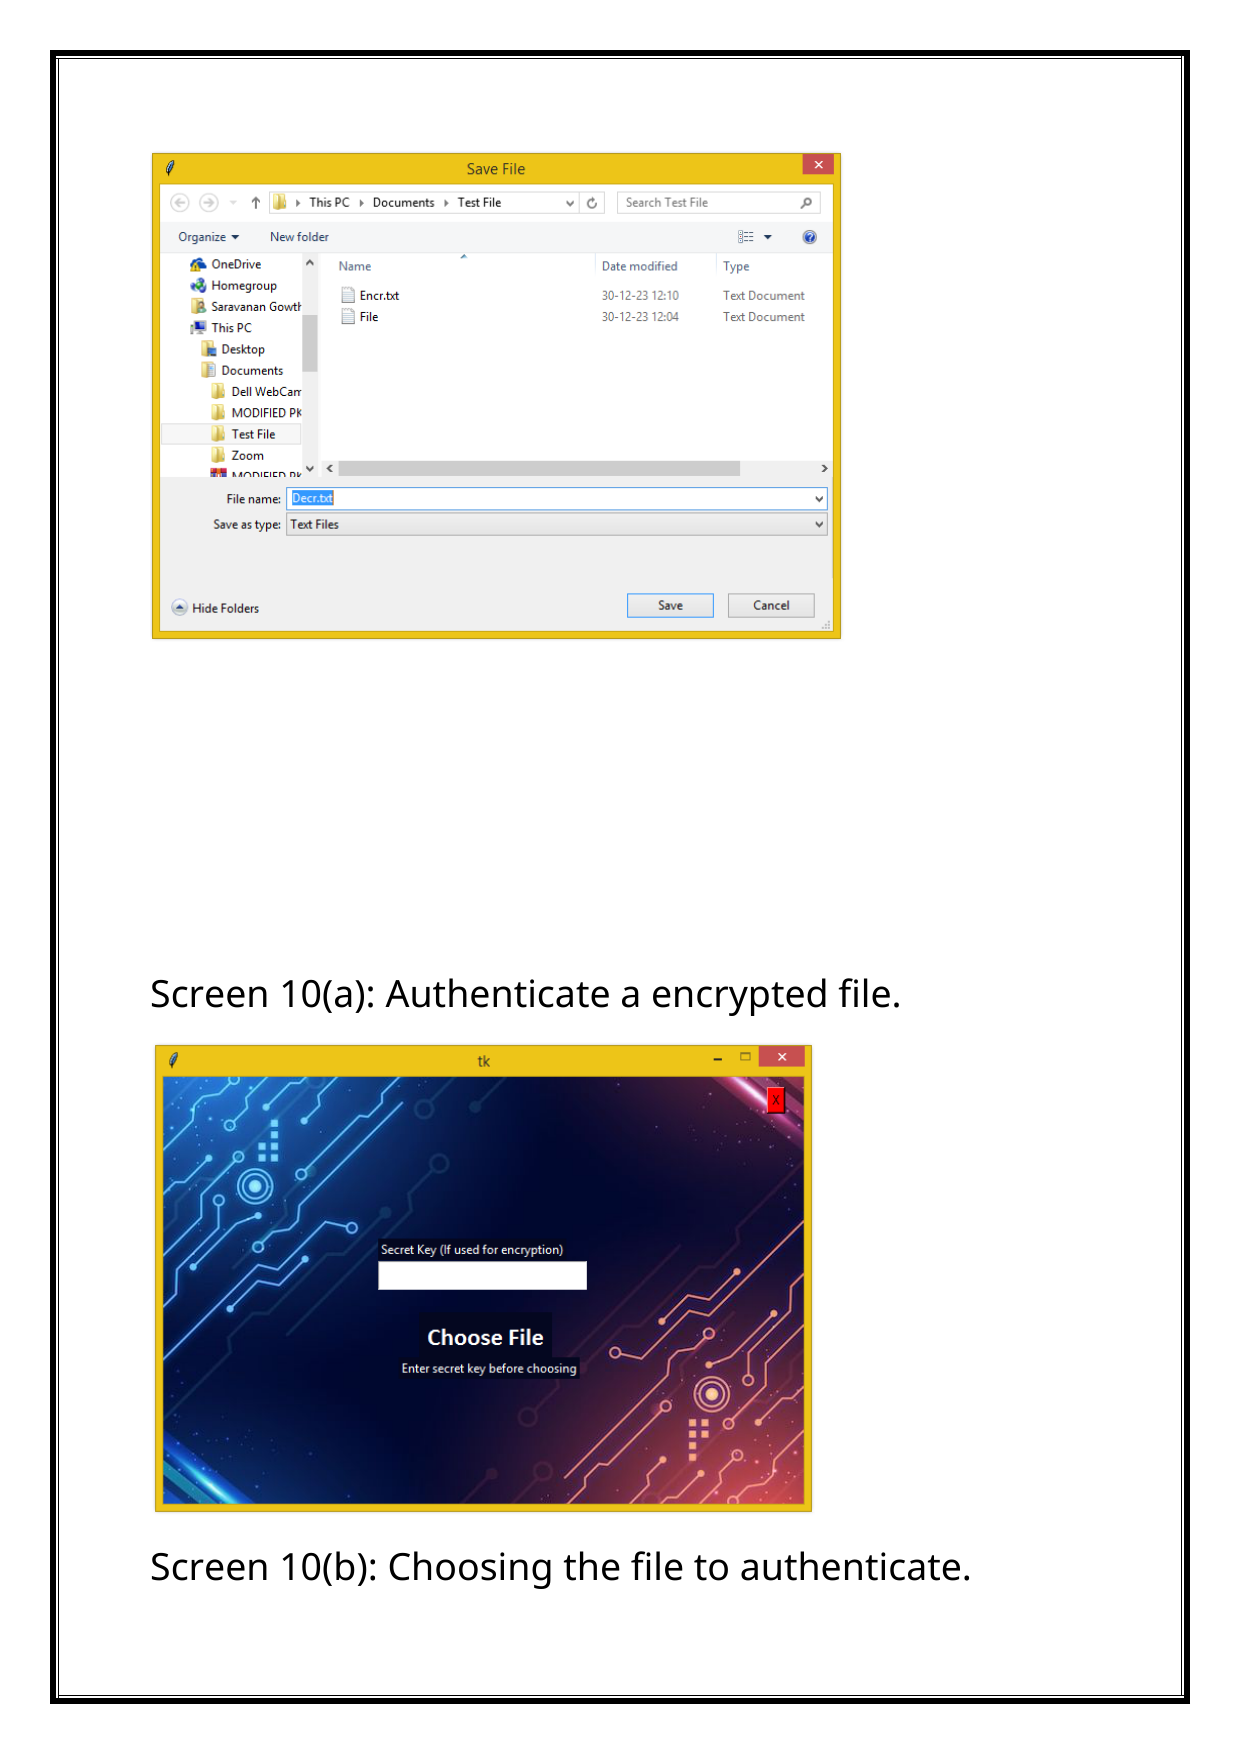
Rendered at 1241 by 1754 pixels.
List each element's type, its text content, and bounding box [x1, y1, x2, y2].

text Screen 10(a): Authenticate a encrypted file. [150, 967, 1090, 1018]
picture [150, 1042, 815, 1516]
text Screen 10(b): Choosing the file to authenticate. [150, 1540, 1090, 1591]
picture [150, 150, 846, 642]
